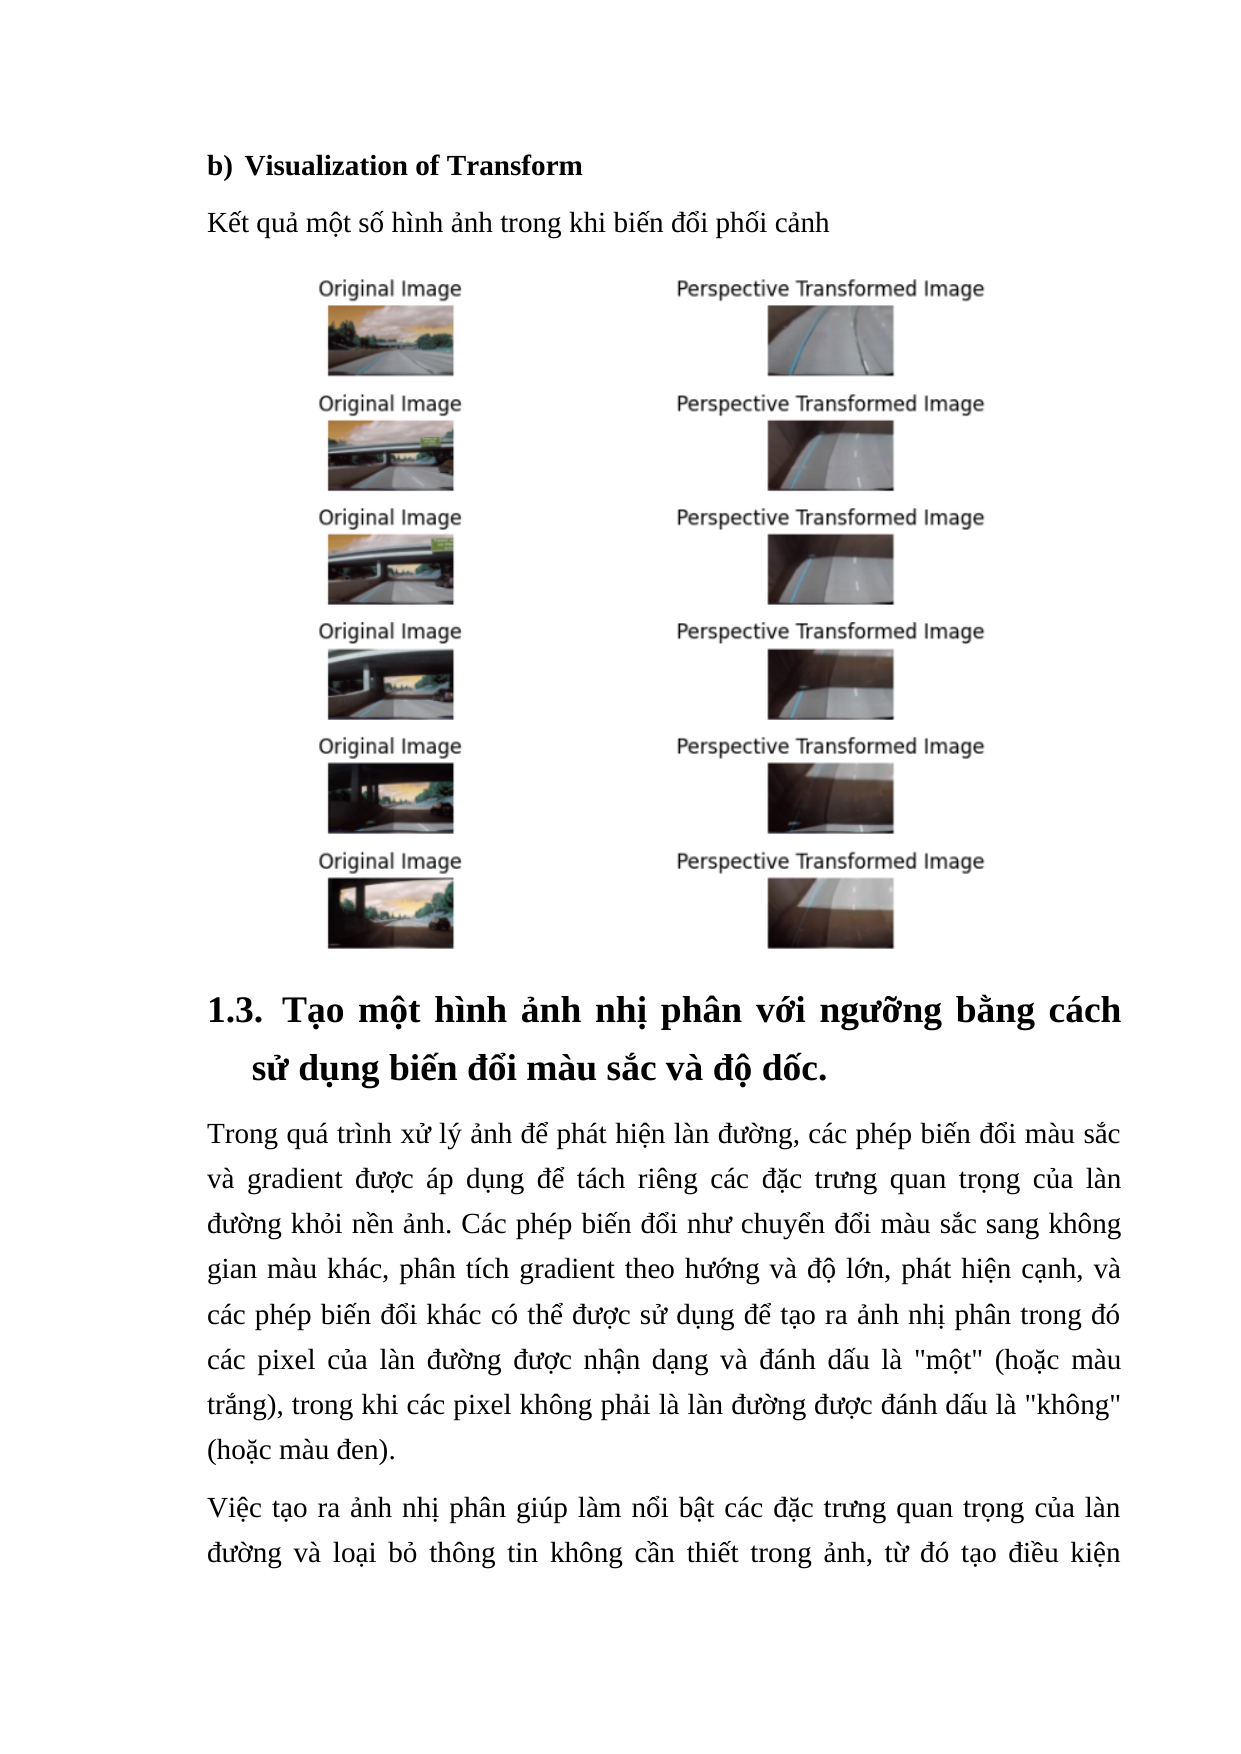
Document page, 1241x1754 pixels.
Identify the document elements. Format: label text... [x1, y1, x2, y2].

text Trong quá trình xử lý ảnh để phát hiện làn đường, các phép biến đổi màu sắc và gradient được áp dụng để tách riêng các đặc trưng quan trọng của làn đường khỏi nền ảnh. Các phép biến đổi như chuyển đổi màu sắc sang không gian màu khác, phân tích gradient theo hướng và độ lớn, phát hiện cạnh, và các phép biến đổi khác có thể được sử dụng để tạo ra ảnh nhị phân trong đó các pixel của làn đường được nhận dạng và đánh dấu là "một" (hoặc màu trắng), trong khi các pixel không phải là làn đường được đánh dấu là "không" (hoặc màu đen). [207, 1116, 1122, 1466]
picture [302, 263, 1027, 964]
subtitle Tạo một hình ảnh nhị phân với ngưỡng bằng cách sử dụng biến đổi màu sắc và độ dốc. [207, 987, 1122, 1088]
subtitle Visualization of Transform [207, 148, 1122, 181]
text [207, 1490, 1122, 1569]
text Kết quả một số hình ảnh trong khi biến đổi phối cảnh [207, 205, 1122, 239]
